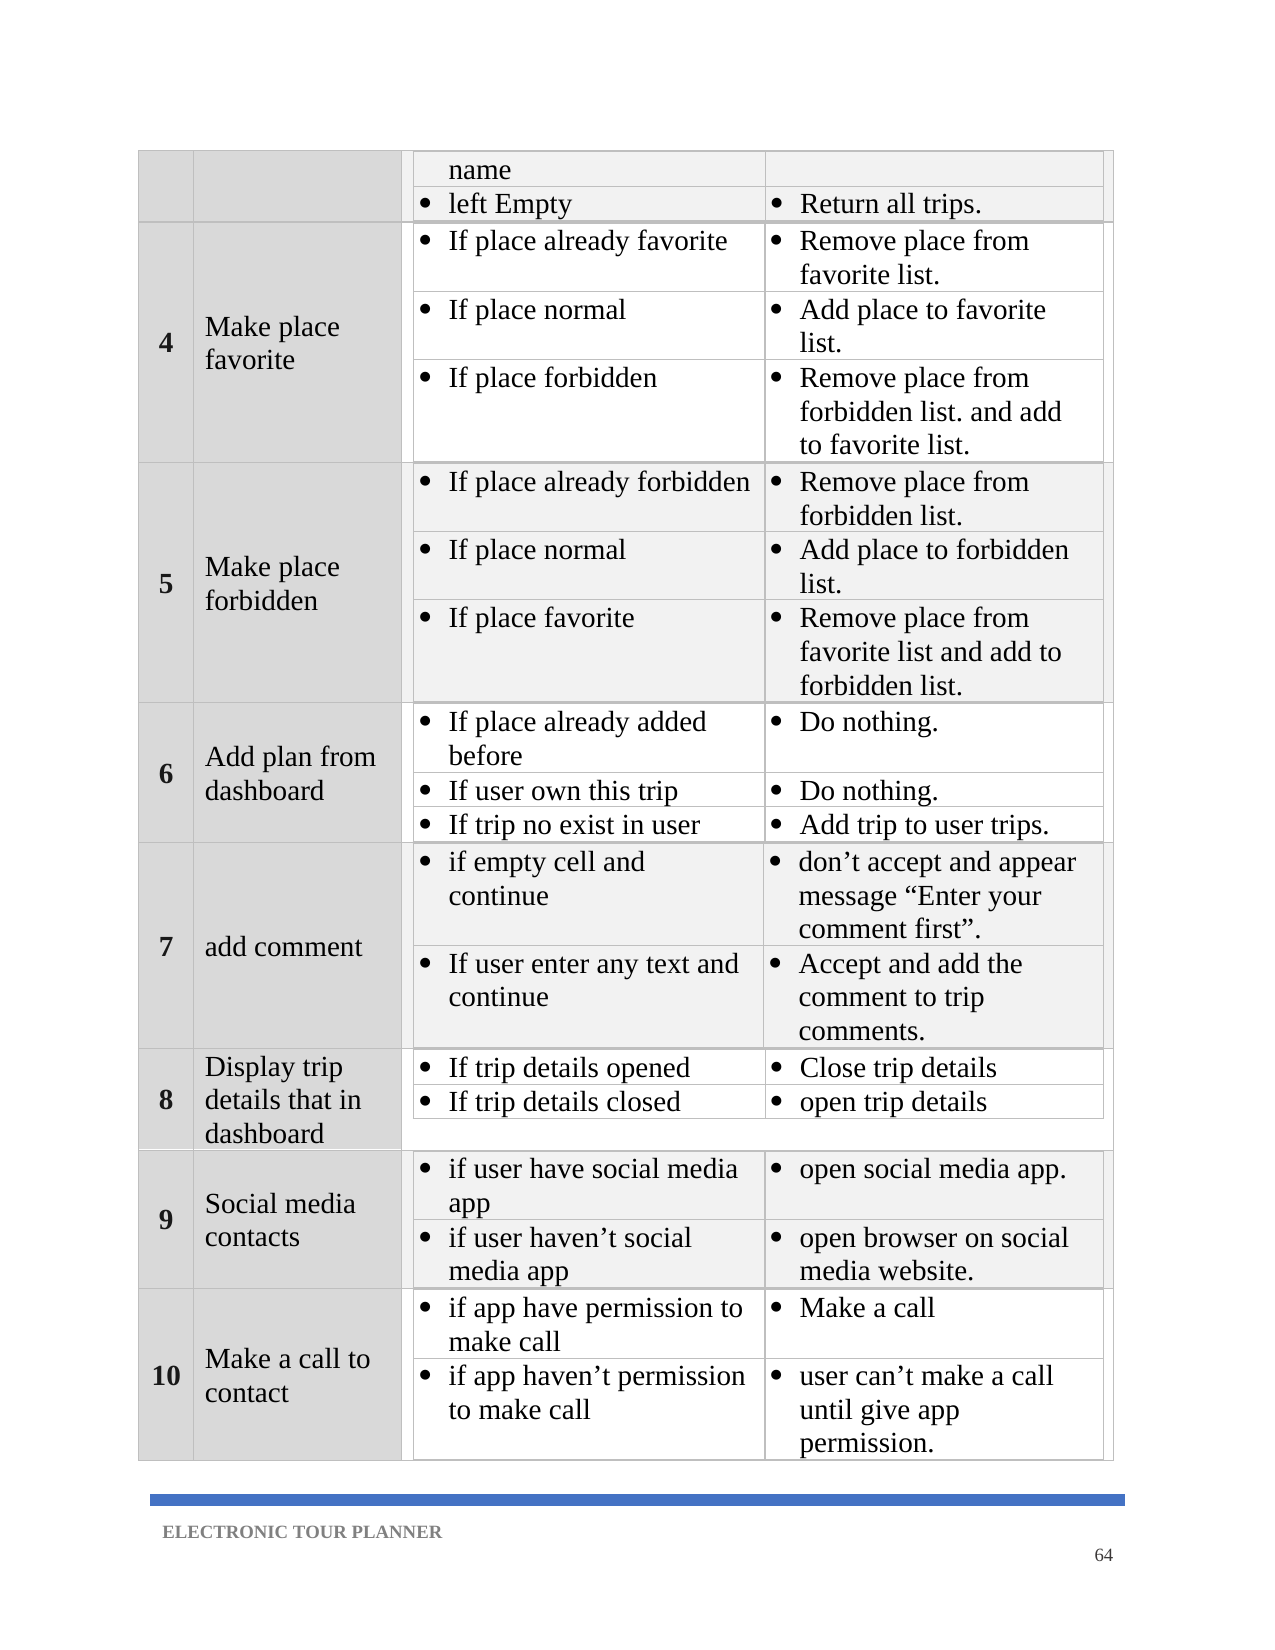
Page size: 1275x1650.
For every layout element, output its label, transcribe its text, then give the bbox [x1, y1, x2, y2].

table_cell [402, 223, 413, 462]
table_cell 7 [139, 843, 193, 1048]
table_cell [1104, 463, 1113, 702]
table_cell [766, 187, 1103, 220]
table_cell [414, 532, 764, 599]
table_cell [1104, 843, 1113, 1048]
table_cell [414, 600, 764, 701]
table_cell 5 [139, 463, 193, 702]
table_cell [414, 152, 765, 186]
table_cell Social media contacts [194, 1151, 401, 1288]
table_cell 10 [139, 1289, 193, 1460]
table_cell [766, 152, 1103, 186]
table_cell [766, 1290, 1103, 1358]
table_cell [766, 807, 1103, 841]
table_cell [402, 1151, 413, 1288]
table_cell [414, 807, 764, 841]
table_cell [766, 532, 1103, 599]
table_cell [402, 151, 413, 221]
table_cell [414, 224, 764, 291]
table_cell 8 [139, 1049, 193, 1149]
table_cell [414, 844, 763, 945]
table_cell [414, 360, 764, 461]
table_cell 9 [139, 1151, 193, 1288]
table_cell [402, 1049, 1113, 1149]
table_cell [414, 773, 764, 806]
table_cell [414, 464, 764, 531]
table_cell [766, 360, 1103, 461]
table_cell [402, 703, 413, 842]
table_cell [402, 1289, 413, 1460]
table_cell [414, 187, 765, 220]
table_cell [414, 292, 764, 359]
table_cell [1104, 703, 1113, 842]
table_cell 3 [139, 151, 193, 221]
table_cell [766, 1152, 1103, 1219]
table_cell [766, 600, 1103, 701]
table_cell [414, 1220, 764, 1287]
table_cell [764, 946, 1103, 1047]
table_cell Make a call to contact [194, 1289, 401, 1460]
table_cell [1104, 223, 1113, 462]
table_cell 4 [139, 223, 193, 462]
table_cell [414, 1359, 764, 1459]
table_cell [1104, 1151, 1113, 1288]
table_cell [766, 224, 1103, 291]
table_cell Make place forbidden [194, 463, 401, 702]
table_cell [414, 704, 764, 772]
table_cell [402, 843, 413, 1048]
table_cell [194, 151, 401, 221]
table_cell [764, 844, 1103, 945]
table_cell add comment [194, 843, 401, 1048]
table_cell [414, 946, 763, 1047]
table_cell [766, 773, 1103, 806]
table_cell Make place favorite [194, 223, 401, 462]
table_cell [414, 1152, 764, 1219]
table_cell [766, 1220, 1103, 1287]
table_cell Display trip details that in dashboard [194, 1049, 401, 1149]
table_cell [766, 464, 1103, 531]
table_cell [414, 1290, 764, 1358]
table_cell [766, 1359, 1103, 1459]
table_cell [1104, 151, 1113, 221]
table_cell Add plan from dashboard [194, 703, 401, 842]
table_cell [766, 704, 1103, 772]
table_cell [766, 292, 1103, 359]
table_cell [402, 463, 413, 702]
table_cell [1104, 1289, 1113, 1460]
table_cell 6 [139, 703, 193, 842]
